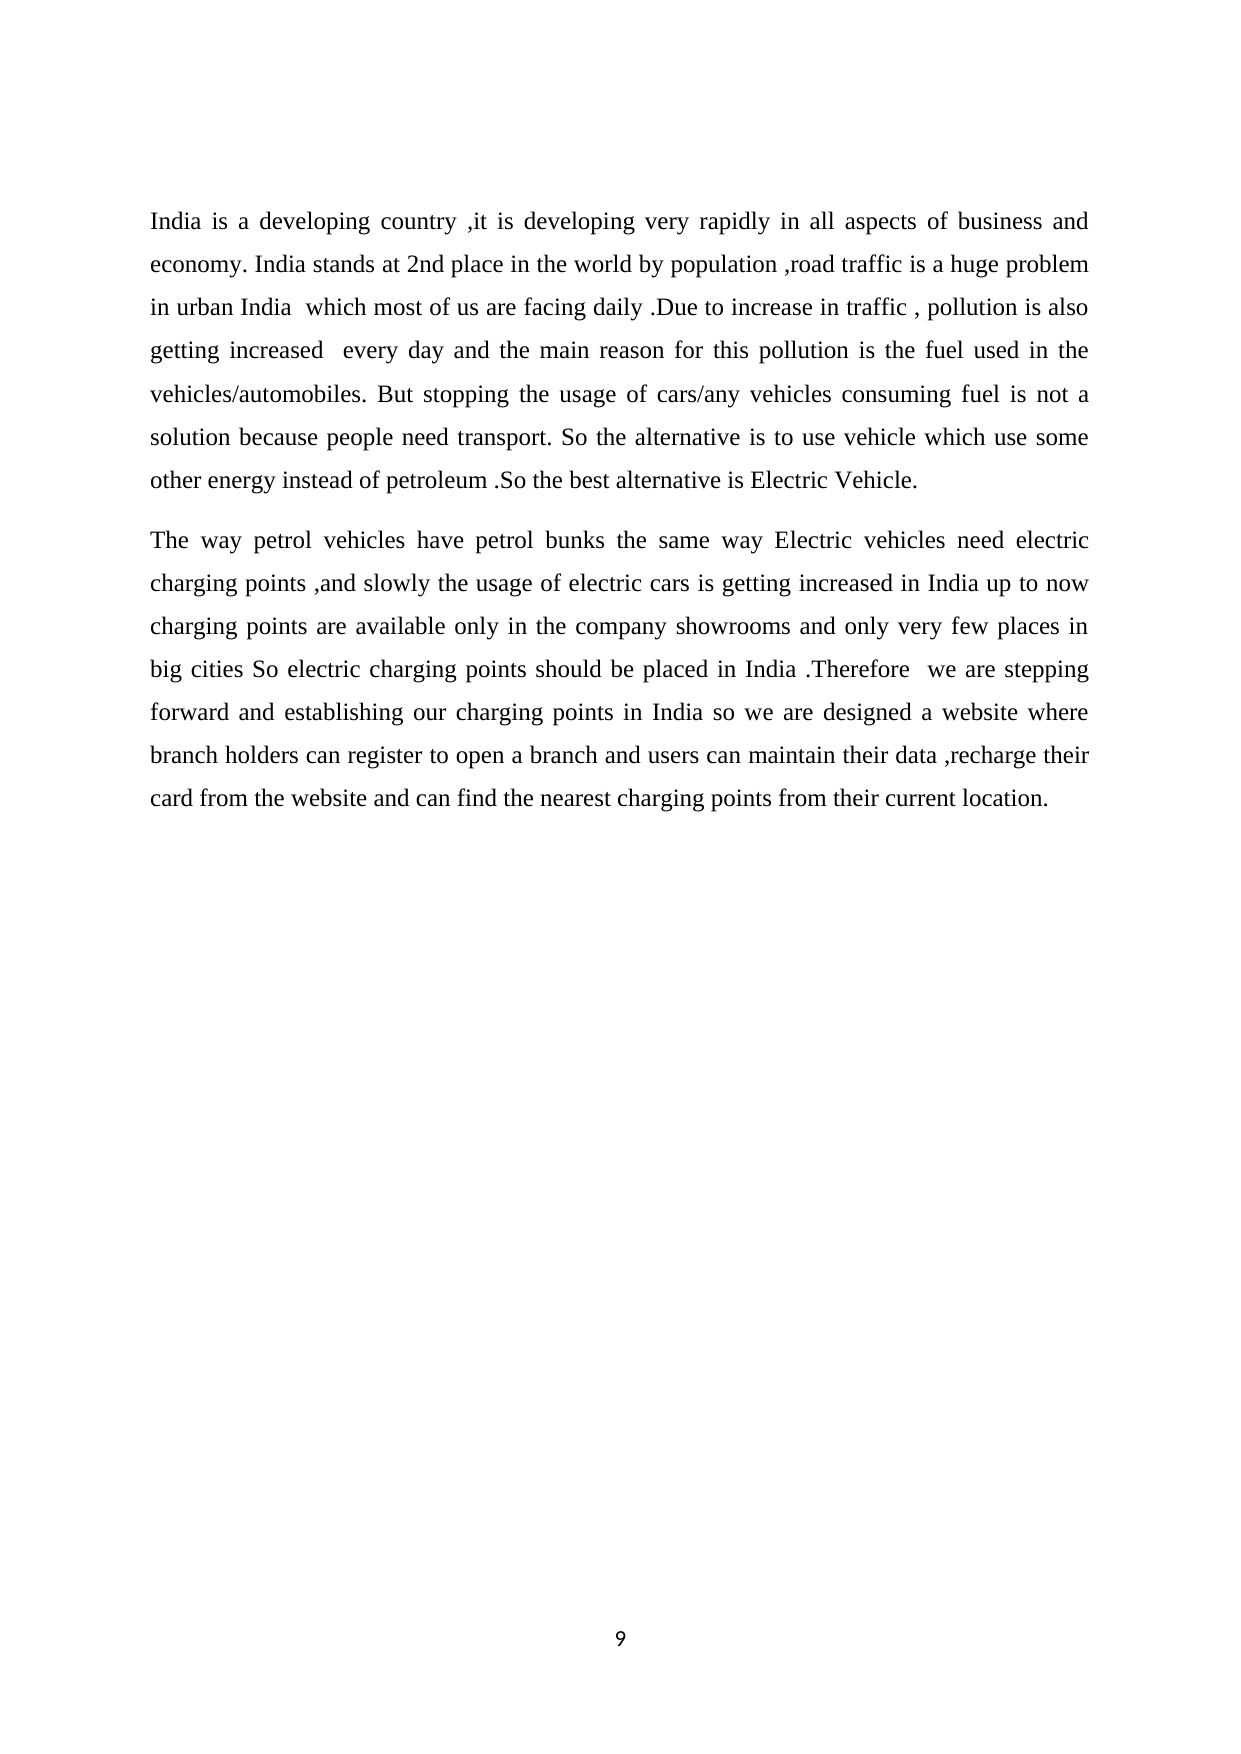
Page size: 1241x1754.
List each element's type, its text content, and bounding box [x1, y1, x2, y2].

text The way petrol vehicles have petrol bunks the same way Electric vehicles need electric charging points ,and slowly the usage of electric cars is getting increased in India up to now charging points are available only in the company showrooms and only very few places in big cities So electric charging points should be placed in India .Therefore we are stepping forward and establishing our charging points in India so we are designed a website where branch holders can register to open a branch and users can maintain their data ,recharge their card from the website and can find the nearest charging points from their current location. [150, 525, 1090, 812]
text India is a developing country ,it is developing very rapidly in all aspects of business and economy. India stands at 2nd place in the world by population ,road traffic is a huge problem in urban India which most of us are facing daily .Due to increase in traffic , pollution is also getting increased every day and the main reason for this pollution is the fuel used in the vehicles/automobiles. But stopping the usage of cars/any vehicles consuming fuel is not a solution because people need transport. So the alternative is to use vehicle which use some other energy instead of petroleum .So the best alternative is Electric Vehicle. [150, 206, 1090, 494]
